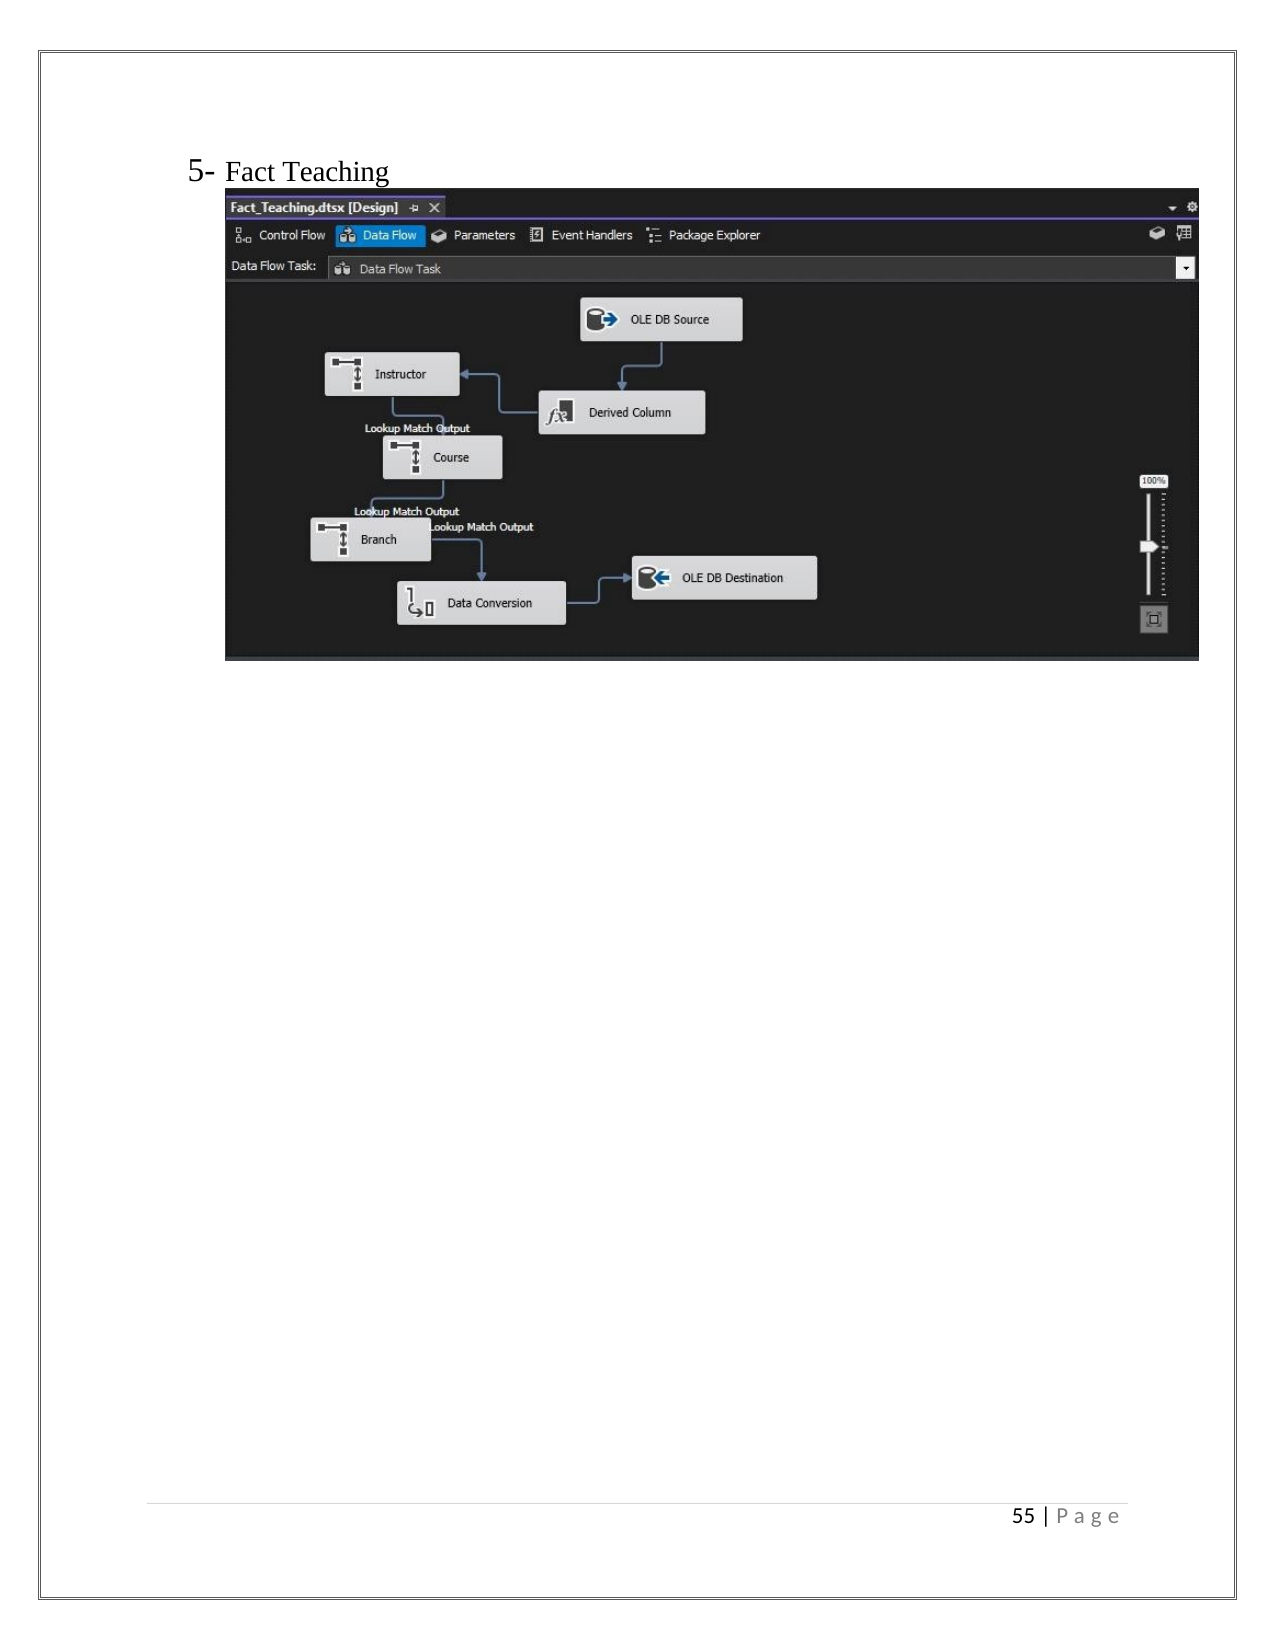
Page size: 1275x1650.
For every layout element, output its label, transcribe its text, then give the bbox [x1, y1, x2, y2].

picture [225, 188, 1199, 661]
list Fact Teaching [187, 150, 1234, 188]
